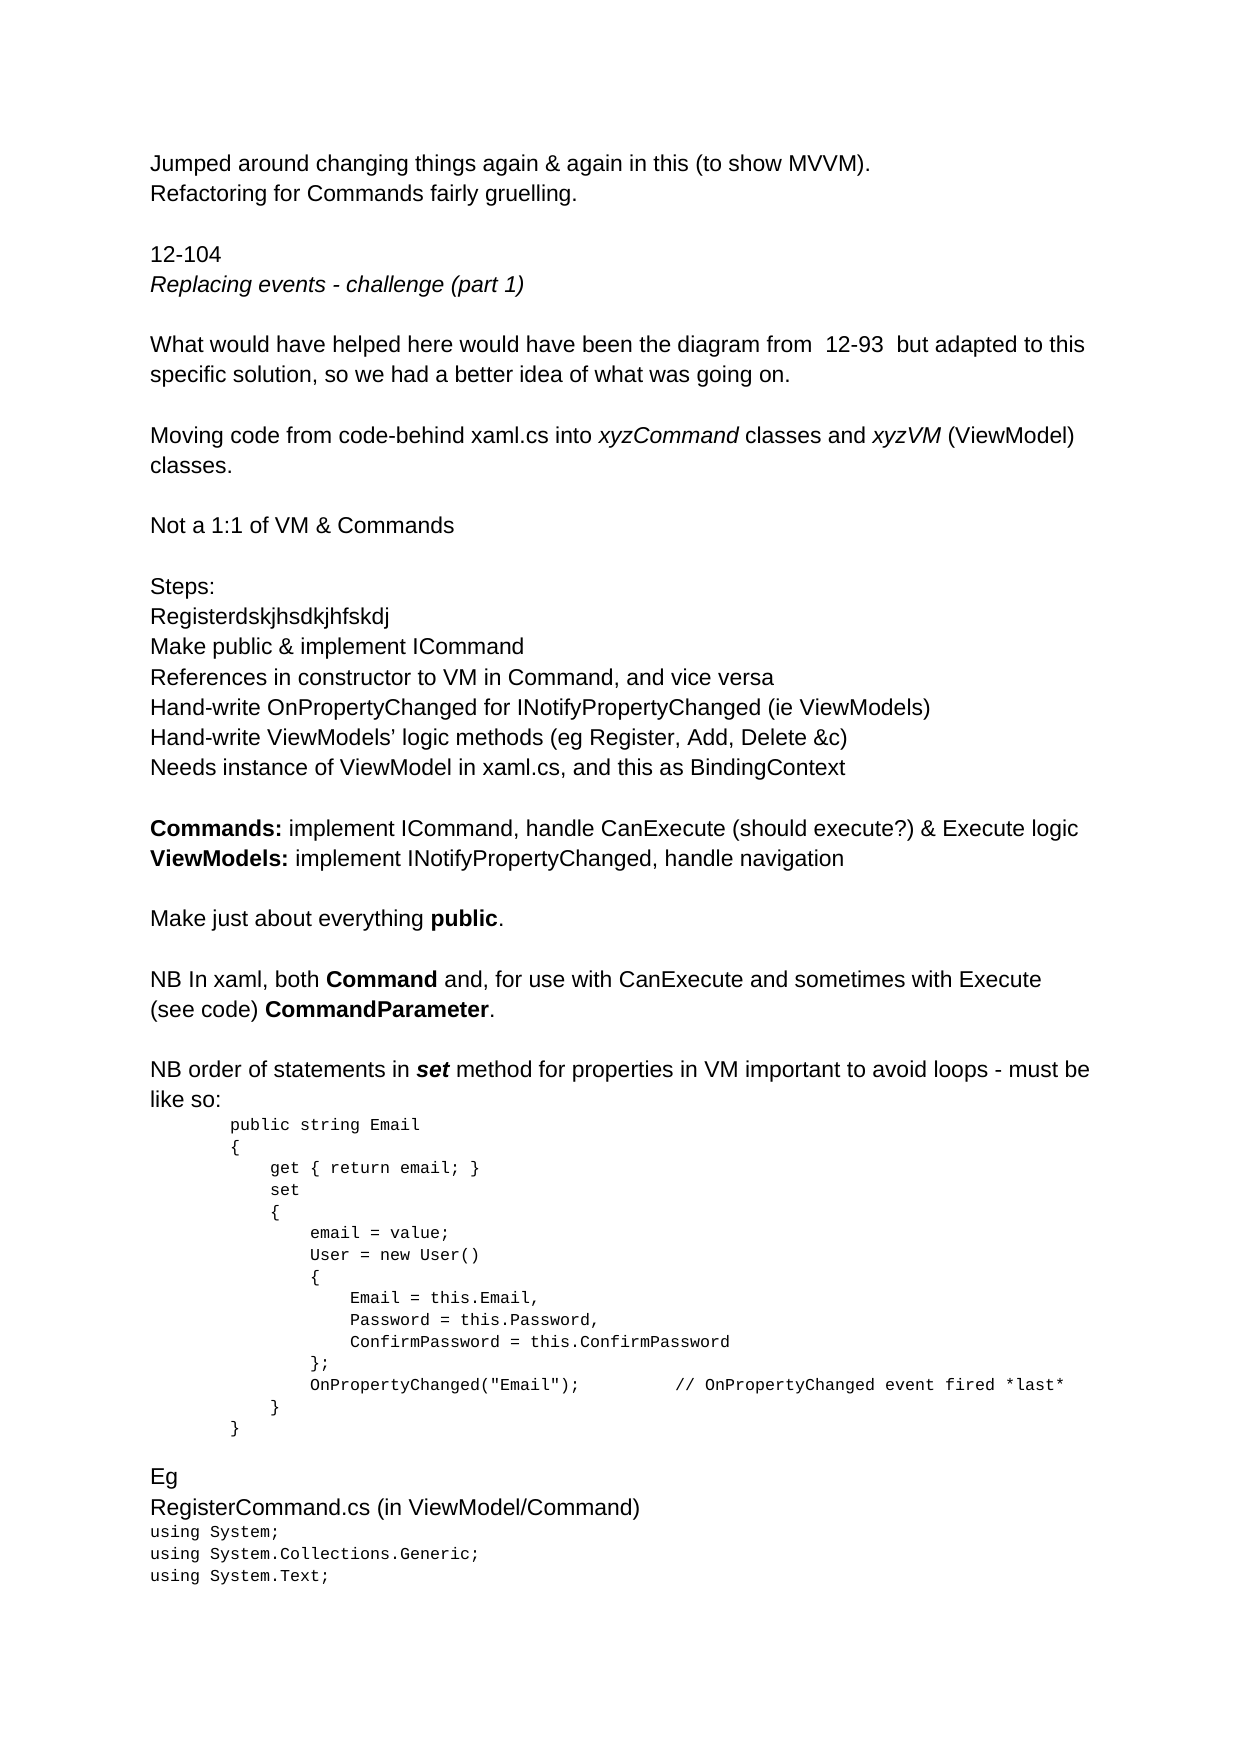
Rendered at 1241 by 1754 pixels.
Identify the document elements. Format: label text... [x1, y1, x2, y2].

text Make public & implement ICommand [150, 633, 1090, 660]
text Hand-write ViewModels’ logic methods (eg Register, Add, Delete &c) [150, 724, 1090, 750]
text ConfirmPassword = this.ConfirmPassword [150, 1333, 1090, 1352]
text 12-104 [150, 241, 1090, 267]
text using System.Text; [150, 1567, 1090, 1586]
text Replacing events - challenge (part 1) [150, 271, 1090, 297]
text set [150, 1182, 1090, 1201]
text Not a 1:1 of VM & Commands [150, 512, 1090, 539]
text Registerdskjhsdkjhfskdj [150, 603, 1090, 629]
text NB order of statements in set method for properties in VM important to avoid loops - must be like so: [150, 1056, 1090, 1113]
text What would have helped here would have been the diagram from 12-93 but adapted to this specific solution, so we had a better idea of what was going on. [150, 331, 1090, 388]
text email = value; [150, 1225, 1090, 1244]
text RegisterCommand.cs (in ViewModel/Command) [150, 1493, 1090, 1520]
text public string Email [150, 1117, 1090, 1136]
text }; [150, 1355, 1090, 1374]
text Hand-write OnPropertyChanged for INotifyPropertyChanged (ie ViewModels) [150, 694, 1090, 720]
text } [150, 1420, 1090, 1439]
text NB In xaml, both Command and, for use with CanExecute and sometimes with Execute (see code) CommandParameter. [150, 966, 1090, 1022]
text } [150, 1398, 1090, 1417]
text using System.Collections.Generic; [150, 1545, 1090, 1564]
text References in constructor to VM in Command, and vice versa [150, 663, 1090, 690]
text using System; [150, 1524, 1090, 1543]
text Make just about everything public. [150, 905, 1090, 932]
text Jumped around changing things again & again in this (to show MVVM). [150, 150, 1090, 176]
text OnPropertyChanged("Email"); // OnPropertyChanged event fired *last* [150, 1377, 1090, 1396]
text User = new User() [150, 1247, 1090, 1266]
text { [150, 1203, 1090, 1222]
text Commands: implement ICommand, handle CanExecute (should execute?) & Execute logic [150, 814, 1090, 841]
text ViewModels: implement INotifyPropertyChanged, handle navigation [150, 845, 1090, 871]
text { [150, 1268, 1090, 1287]
text Moving code from code-behind xaml.cs into xyzCommand classes and xyzVM (ViewModel) classes. [150, 422, 1090, 478]
text Needs instance of ViewModel in xaml.cs, and this as BindingContext [150, 754, 1090, 781]
text { [150, 1138, 1090, 1157]
text Password = this.Password, [150, 1312, 1090, 1331]
text Steps: [150, 573, 1090, 599]
text get { return email; } [150, 1160, 1090, 1179]
text Eg [150, 1463, 1090, 1490]
text Email = this.Email, [150, 1290, 1090, 1309]
text Refactoring for Commands fairly gruelling. [150, 180, 1090, 207]
